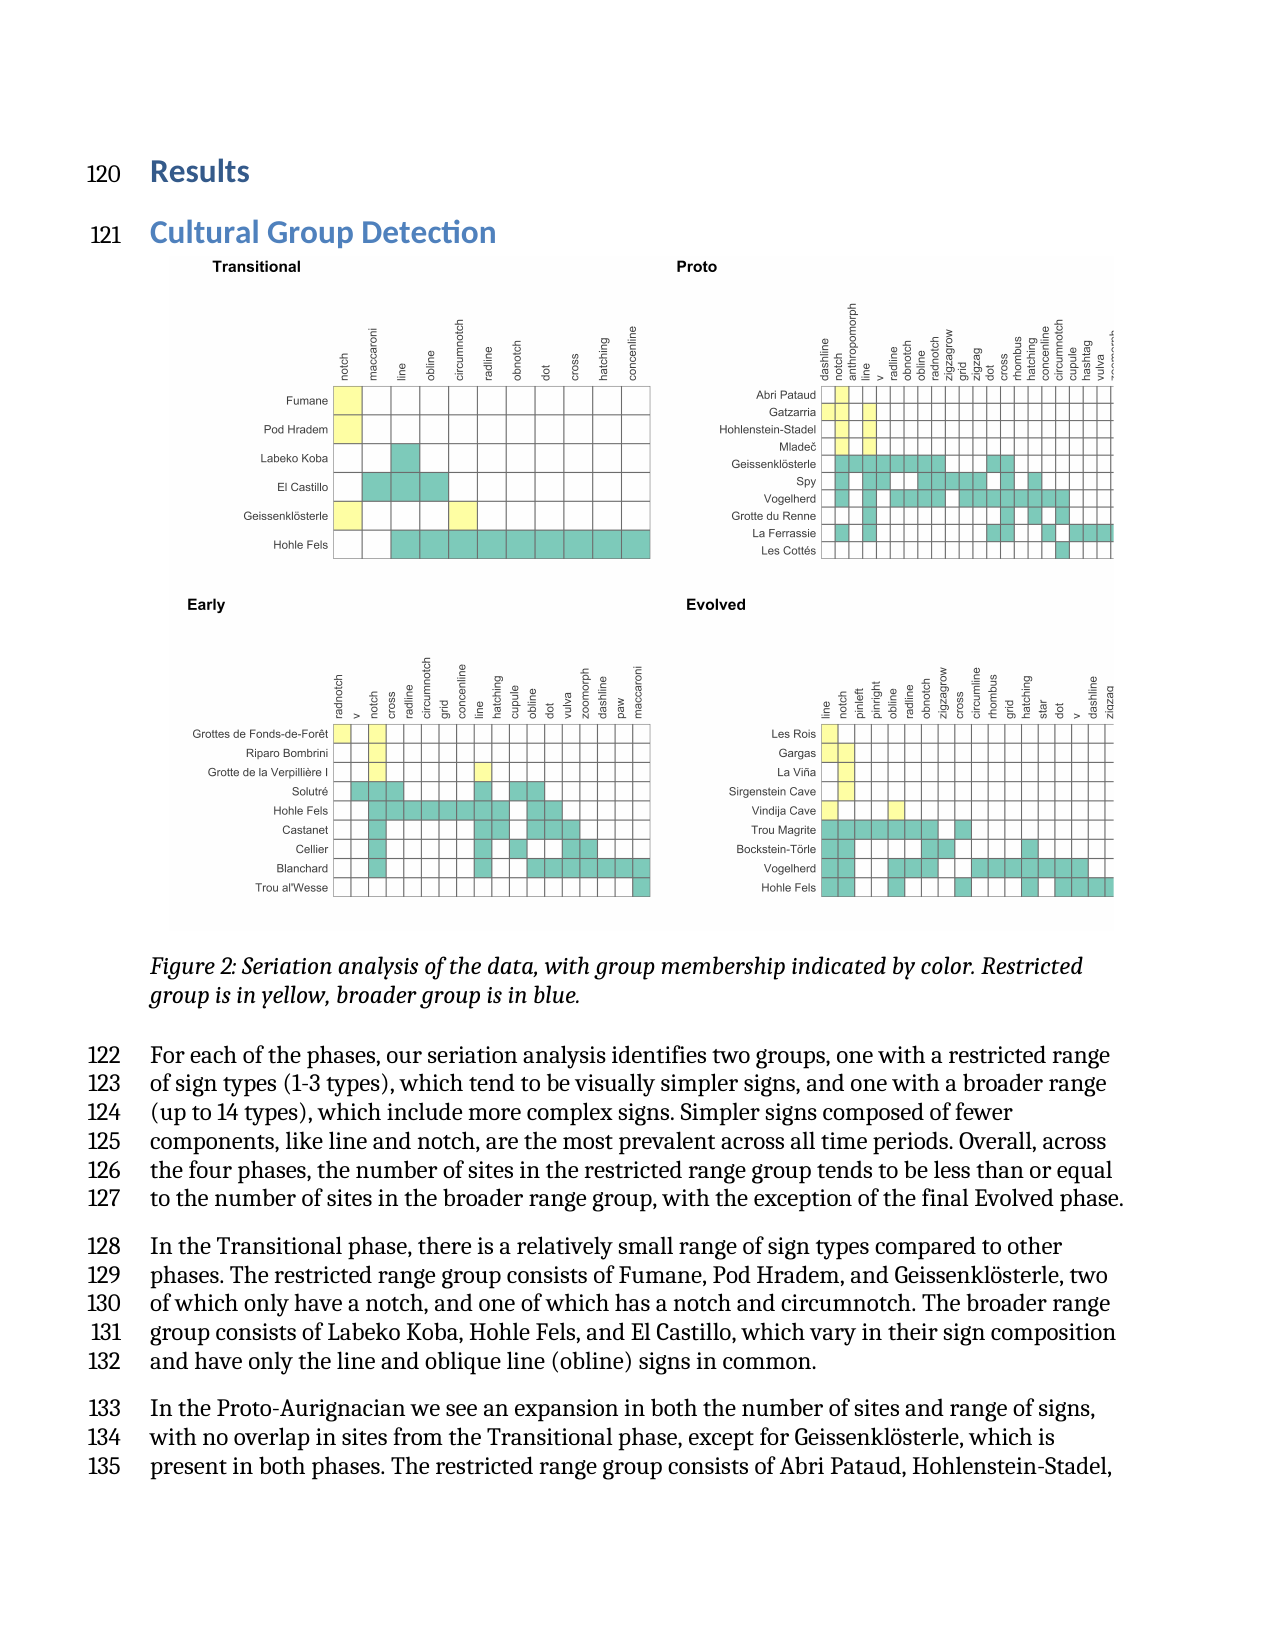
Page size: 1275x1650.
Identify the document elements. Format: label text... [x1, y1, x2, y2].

text For each of the phases, our seriation analysis identifies two groups, one with a restricted range of sign types (1-3 types), which tend to be visually simpler signs, and one with a broader range (up to 14 types), which include more complex signs. Simpler signs composed of fewer components, like line and notch, are the most prevalent across all time periods. Overall, across the four phases, the number of sites in the restricted range group tends to be less than or equal to the number of sites in the broader range group, with the exception of the final Evolved phase. [150, 1041, 1125, 1213]
text In the Transitional phase, there is a relatively small range of sign types compared to other phases. The restricted range group consists of Fumane, Pod Hradem, and Geissenklösterle, two of which only have a notch, and one of which has a notch and circumnotch. The broader range group consists of Labeko Koba, Hohle Fels, and El Castillo, which vary in their sign composition and have only the line and oblique line (obline) signs in common. [150, 1232, 1125, 1376]
subtitle Results [150, 150, 1125, 191]
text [150, 1394, 1125, 1481]
table_header Figure 2: Seriation analysis of the data, with group membership indicated by color. Restricted group is in yellow, broader group is in blue. [139, 252, 1114, 1022]
subtitle Cultural Group Detection [150, 212, 1125, 252]
